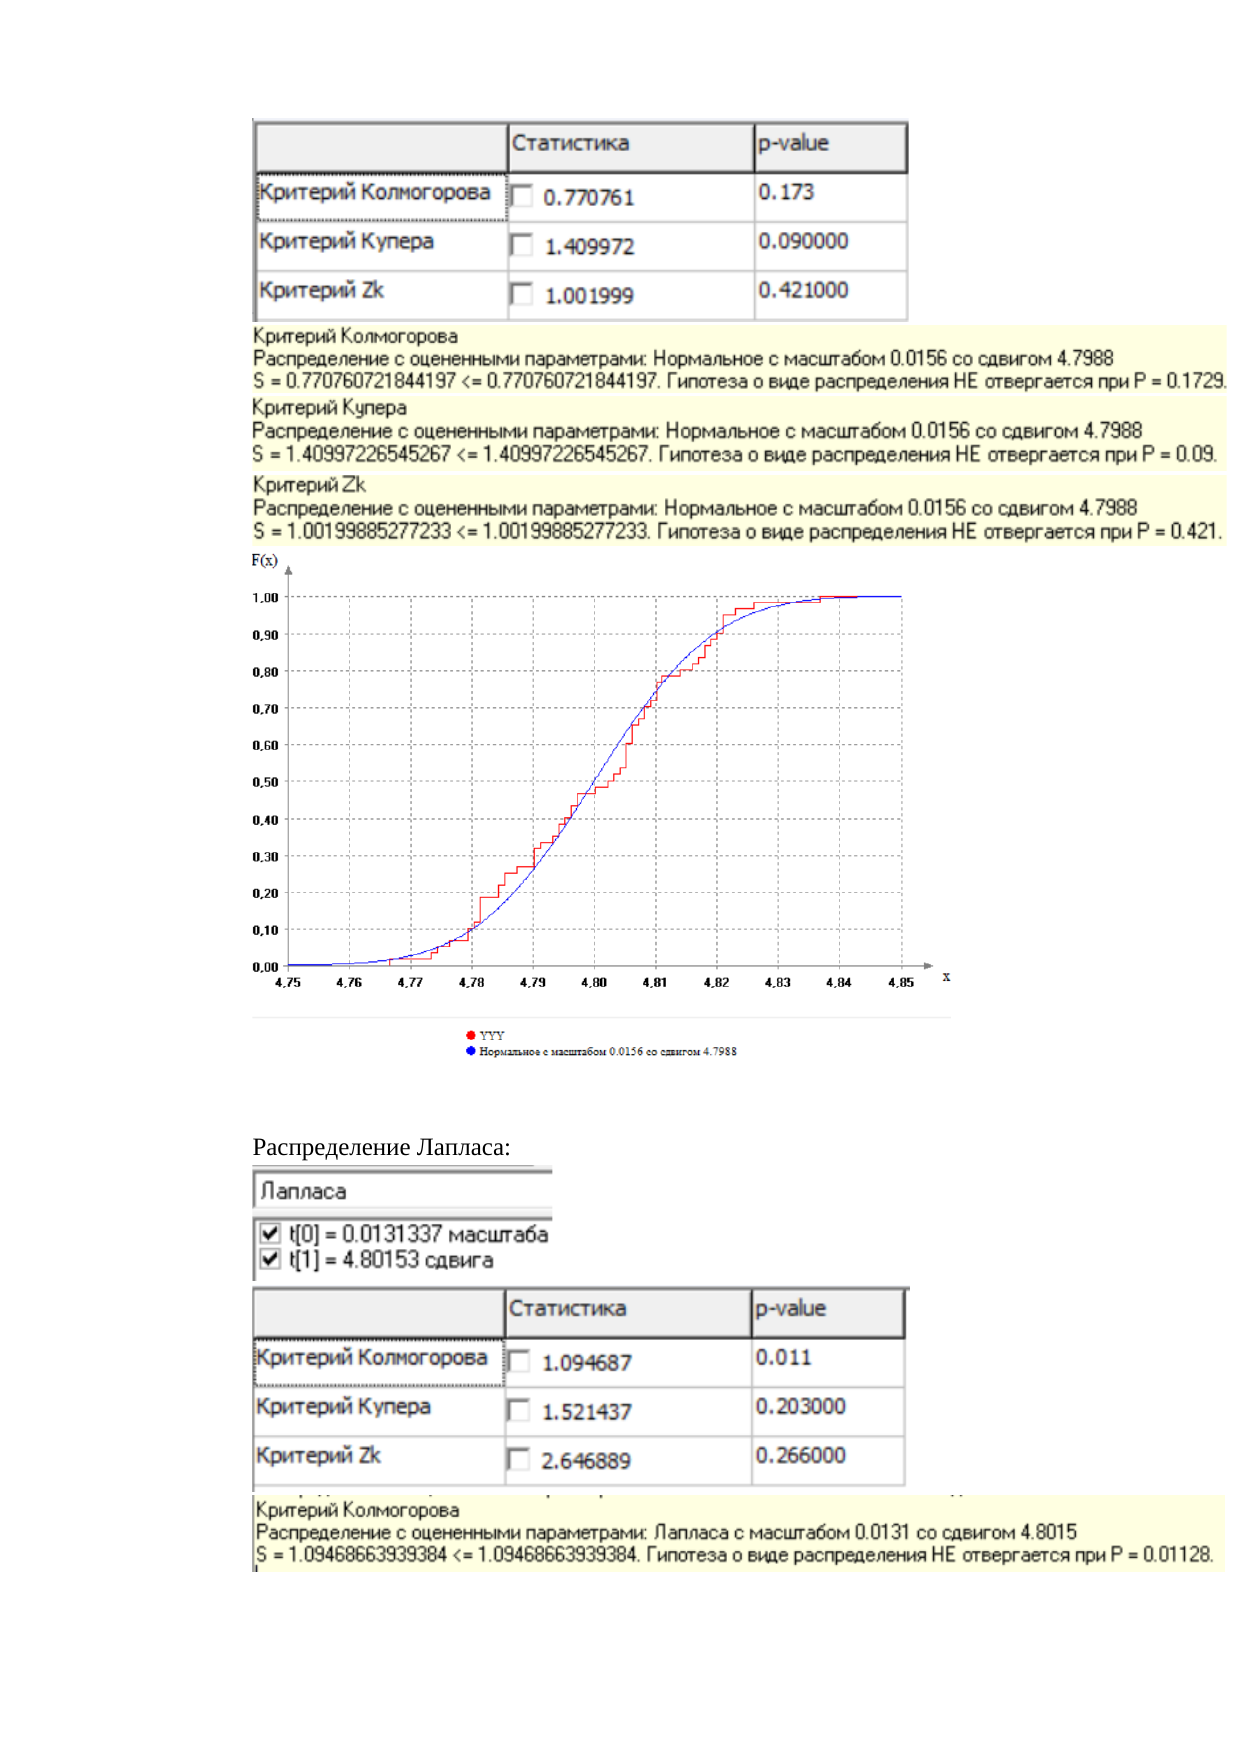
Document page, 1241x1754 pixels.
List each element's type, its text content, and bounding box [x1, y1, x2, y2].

picture [252, 325, 1227, 393]
list Распределение Лапласа: [252, 1132, 1152, 1161]
picture [252, 396, 1227, 471]
picture [252, 118, 909, 322]
picture [252, 549, 951, 1062]
picture [252, 1165, 553, 1281]
picture [252, 1285, 910, 1492]
picture [252, 475, 1227, 546]
picture [252, 1495, 1225, 1572]
